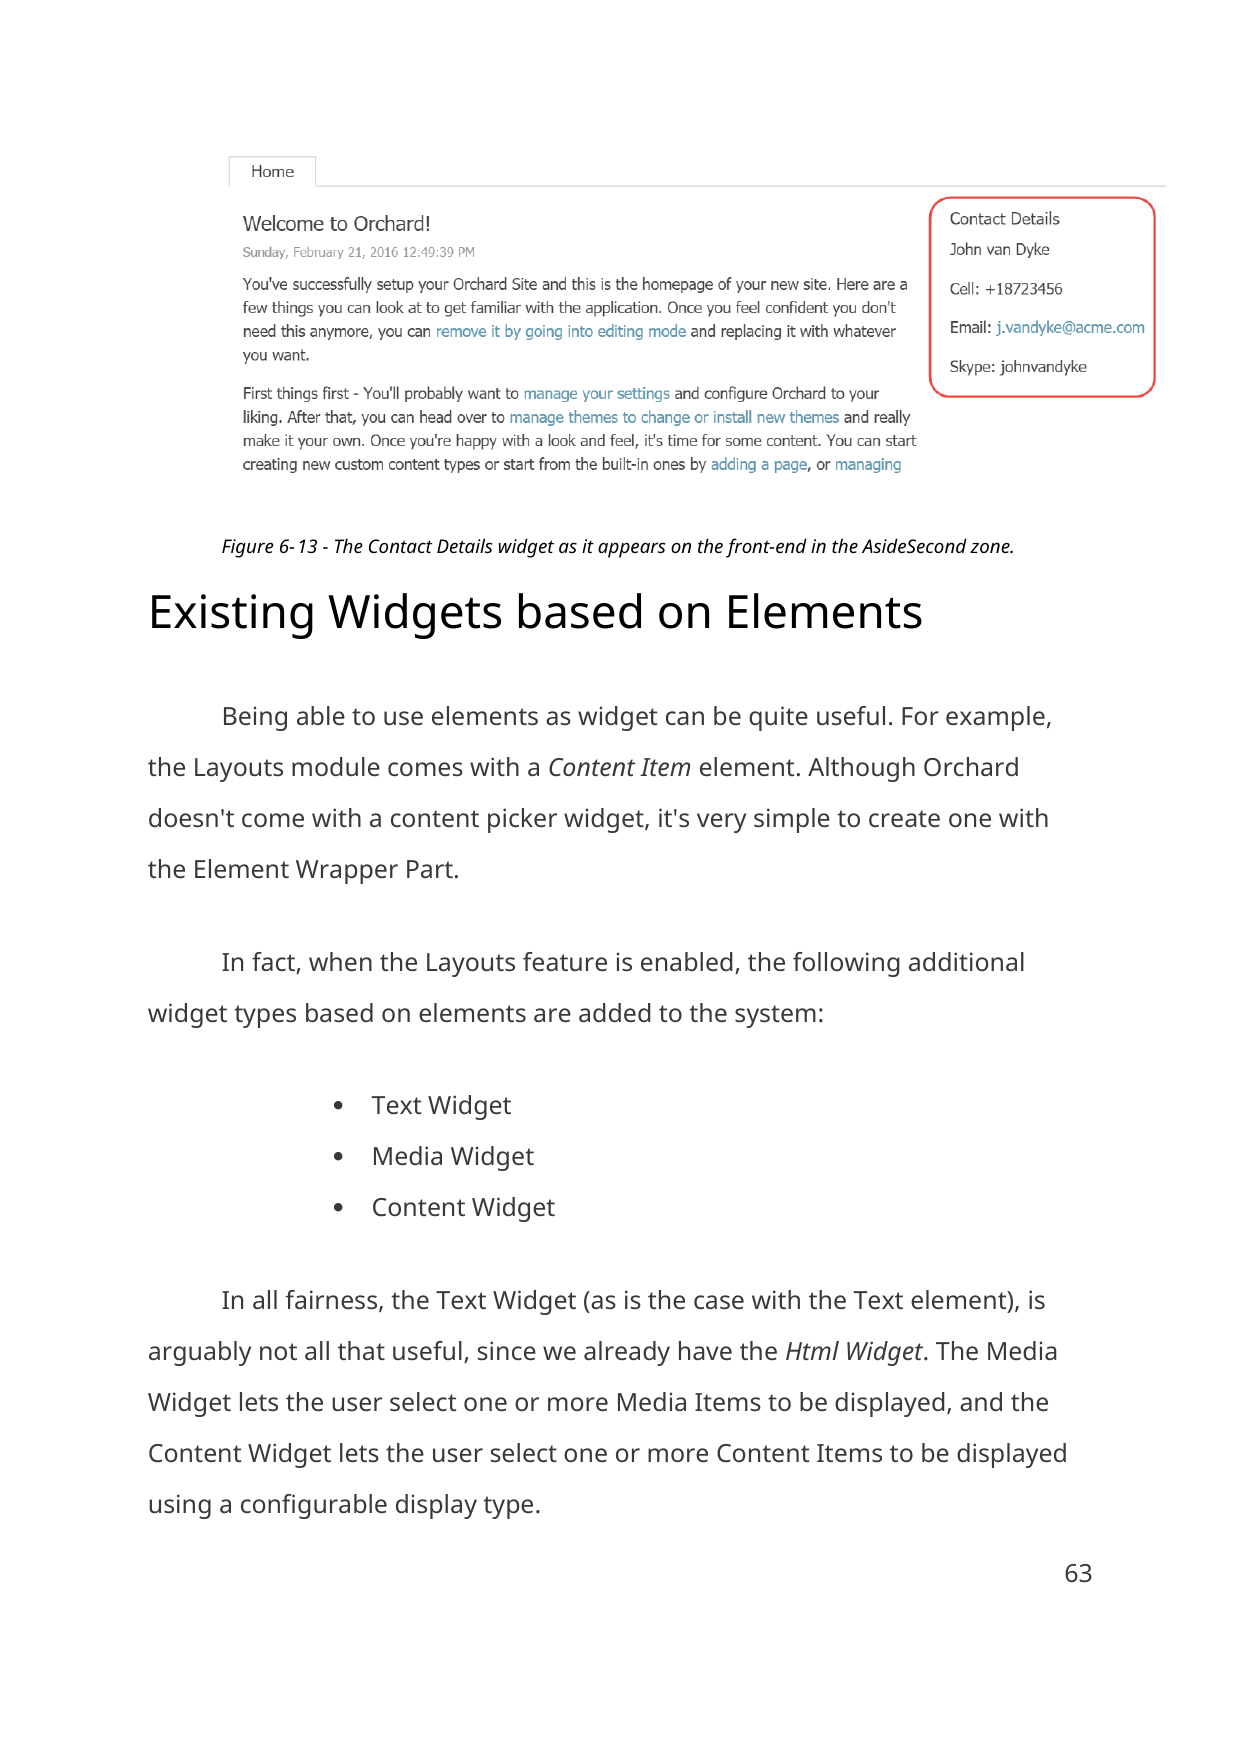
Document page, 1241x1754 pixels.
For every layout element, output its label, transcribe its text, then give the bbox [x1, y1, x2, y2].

text In fact, when the Layouts feature is enabled, the following additional widget types based on elements are added to the system: [148, 944, 1093, 1029]
subtitle Existing Widgets based on Elements [148, 580, 1093, 642]
text In all fairness, the Text Widget (as is the case with the Text element), is arguably not all that useful, since we already have the Html Widget. The Media Widget lets the user select one or more Media Items to be displayed, and the Content Widget lets the user select one or more Content Items to be displayed using a configurable display type. [148, 1283, 1093, 1521]
list Text Widget [334, 1088, 1093, 1122]
list Content Widget [334, 1190, 1093, 1224]
text Being able to use elements as widget can be quite useful. For example, the Layouts module comes with a Content Item element. Although Orchard doesn't come with a content picker widget, it's very simple to create one with the Element Wrapper Part. [148, 698, 1093, 886]
picture [221, 147, 1167, 475]
list Media Widget [334, 1139, 1093, 1173]
